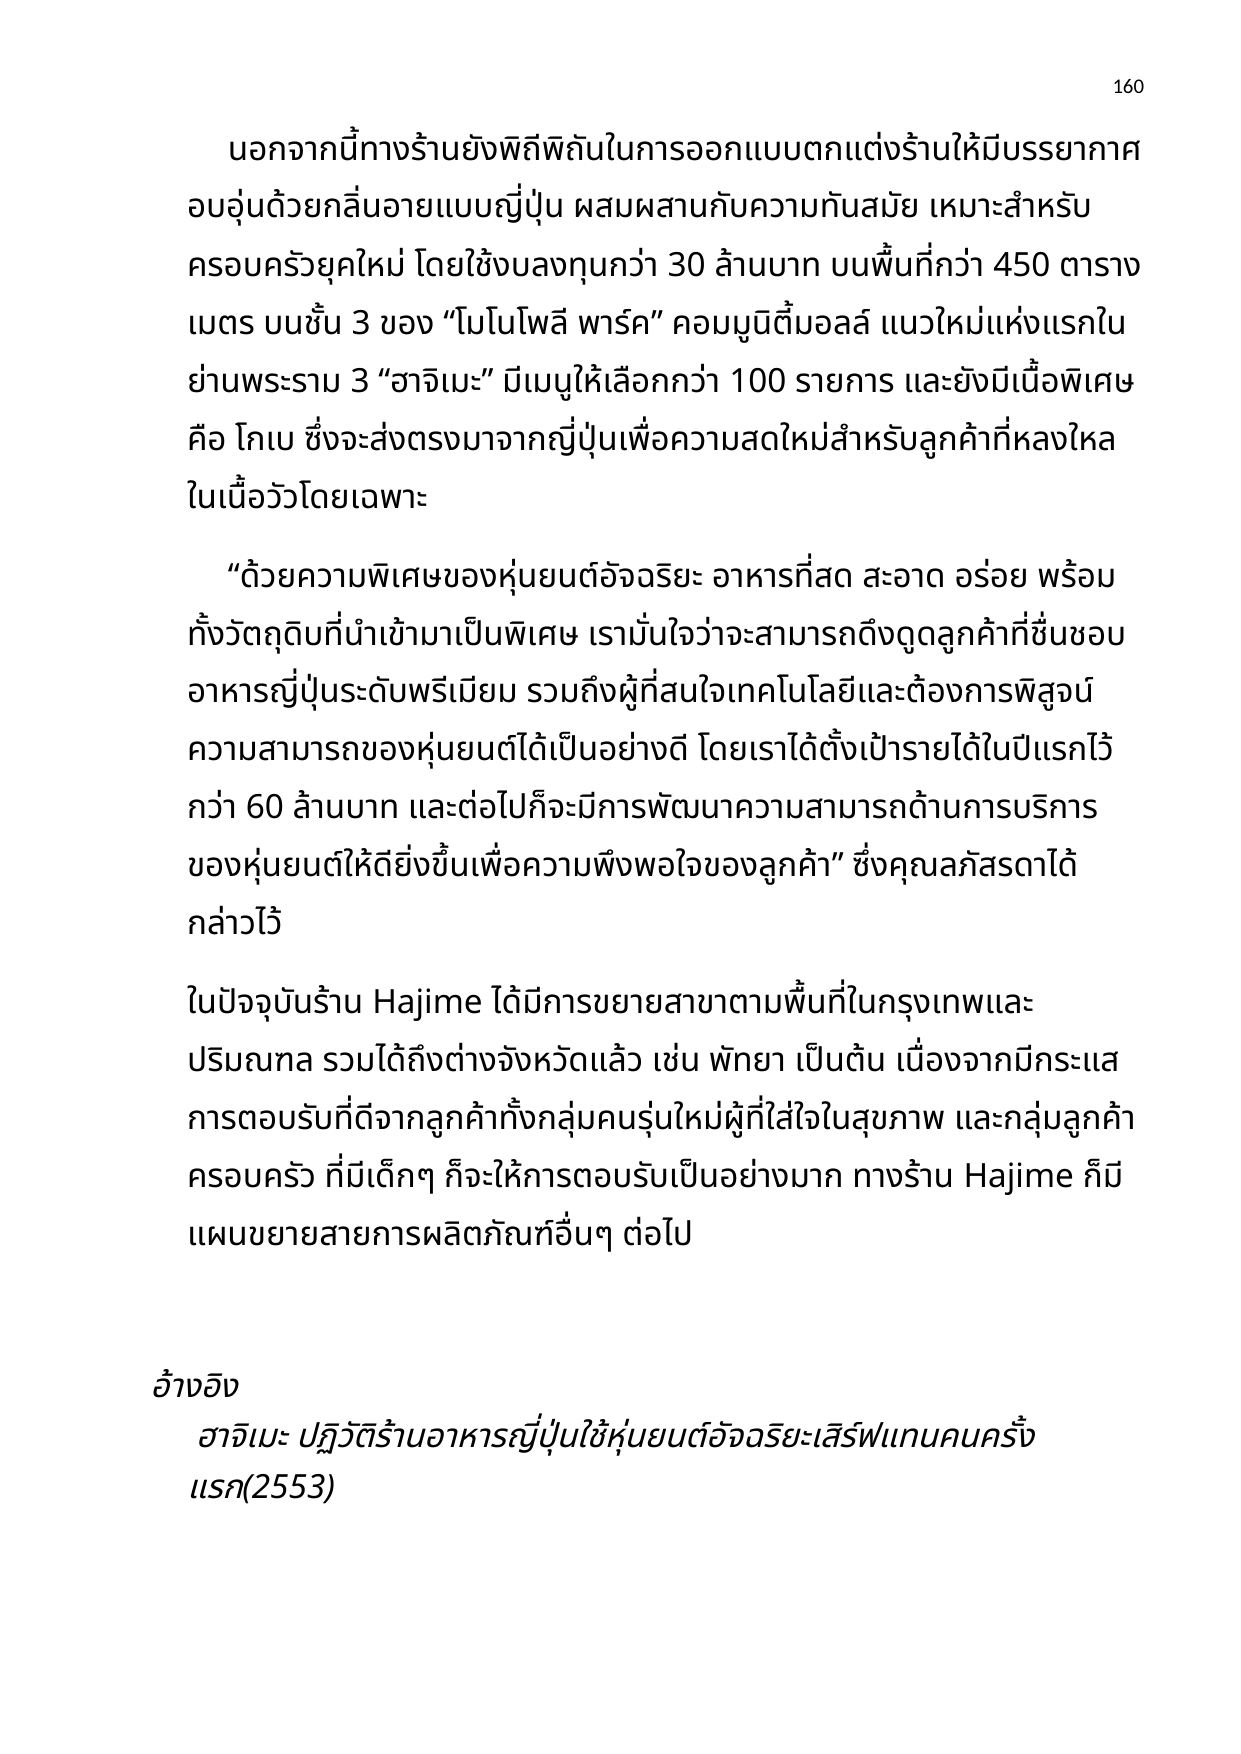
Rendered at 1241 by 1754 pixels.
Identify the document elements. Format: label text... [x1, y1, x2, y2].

text “ด้วยความพิเศษของหุ่นยนต์อัจฉริยะ อาหารที่สด สะอาด อร่อย พร้อมทั้งวัตถุดิบที่นำเข้ามาเป็นพิเศษ เรามั่นใจว่าจะสามารถดึงดูดลูกค้าที่ชื่นชอบอาหารญี่ปุ่นระดับพรีเมียม รวมถึงผู้ที่สนใจเทคโนโลยีและต้องการพิสูจน์ความสามารถของหุ่นยนต์ได้เป็นอย่างดี โดยเราได้ตั้งเป้ารายได้ในปีแรกไว้กว่า 60 ล้านบาท และต่อไปก็จะมีการพัฒนาความสามารถด้านการบริการของหุ่นยนต์ให้ดียิ่งขึ้นเพื่อความพึงพอใจของลูกค้า” ซึ่งคุณลภัสรดาได้กล่าวไว้ [150, 551, 1144, 950]
text ฮาจิเมะ ปฏิวัติร้านอาหารญี่ปุ่นใช้หุ่นยนต์อัจฉริยะเสิร์ฟแทนคนครั้งแรก(2553) [150, 1412, 1144, 1513]
text ในปัจจุบันร้าน Hajime ได้มีการขยายสาขาตามพื้นที่ในกรุงเทพและปริมณฑล รวมได้ถึงต่างจังหวัดแล้ว เช่น พัทยา เป็นต้น เนื่องจากมีกระแสการตอบรับที่ดีจากลูกค้าทั้งกลุ่มคนรุ่นใหม่ผู้ที่ใส่ใจในสุขภาพ และกลุ่มลูกค้าครอบครัว ที่มีเด็กๆ ก็จะให้การตอบรับเป็นอย่างมาก ทางร้าน Hajime ก็มีแผนขยายสายการผลิตภัณฑ์อื่นๆ ต่อไป [150, 978, 1144, 1261]
text นอกจากนี้ทางร้านยังพิถีพิถันในการออกแบบตกแต่งร้านให้มีบรรยากาศอบอุ่นด้วยกลิ่นอายแบบญี่ปุ่น ผสมผสานกับความทันสมัย เหมาะสำหรับครอบครัวยุคใหม่ โดยใช้งบลงทุนกว่า 30 ล้านบาท บนพื้นที่กว่า 450 ตารางเมตร บนชั้น 3 ของ “โมโนโพลี พาร์ค” คอมมูนิตี้มอลล์ แนวใหม่แห่งแรกในย่านพระราม 3 “ฮาจิเมะ” มีเมนูให้เลือกกว่า 100 รายการ และยังมีเนื้อพิเศษคือ โกเบ ซึ่งจะส่งตรงมาจากญี่ปุ่นเพื่อความสดใหม่สำหรับลูกค้าที่หลงใหลในเนื้อวัวโดยเฉพาะ [150, 124, 1144, 523]
text อ้างอิง [150, 1362, 1144, 1412]
